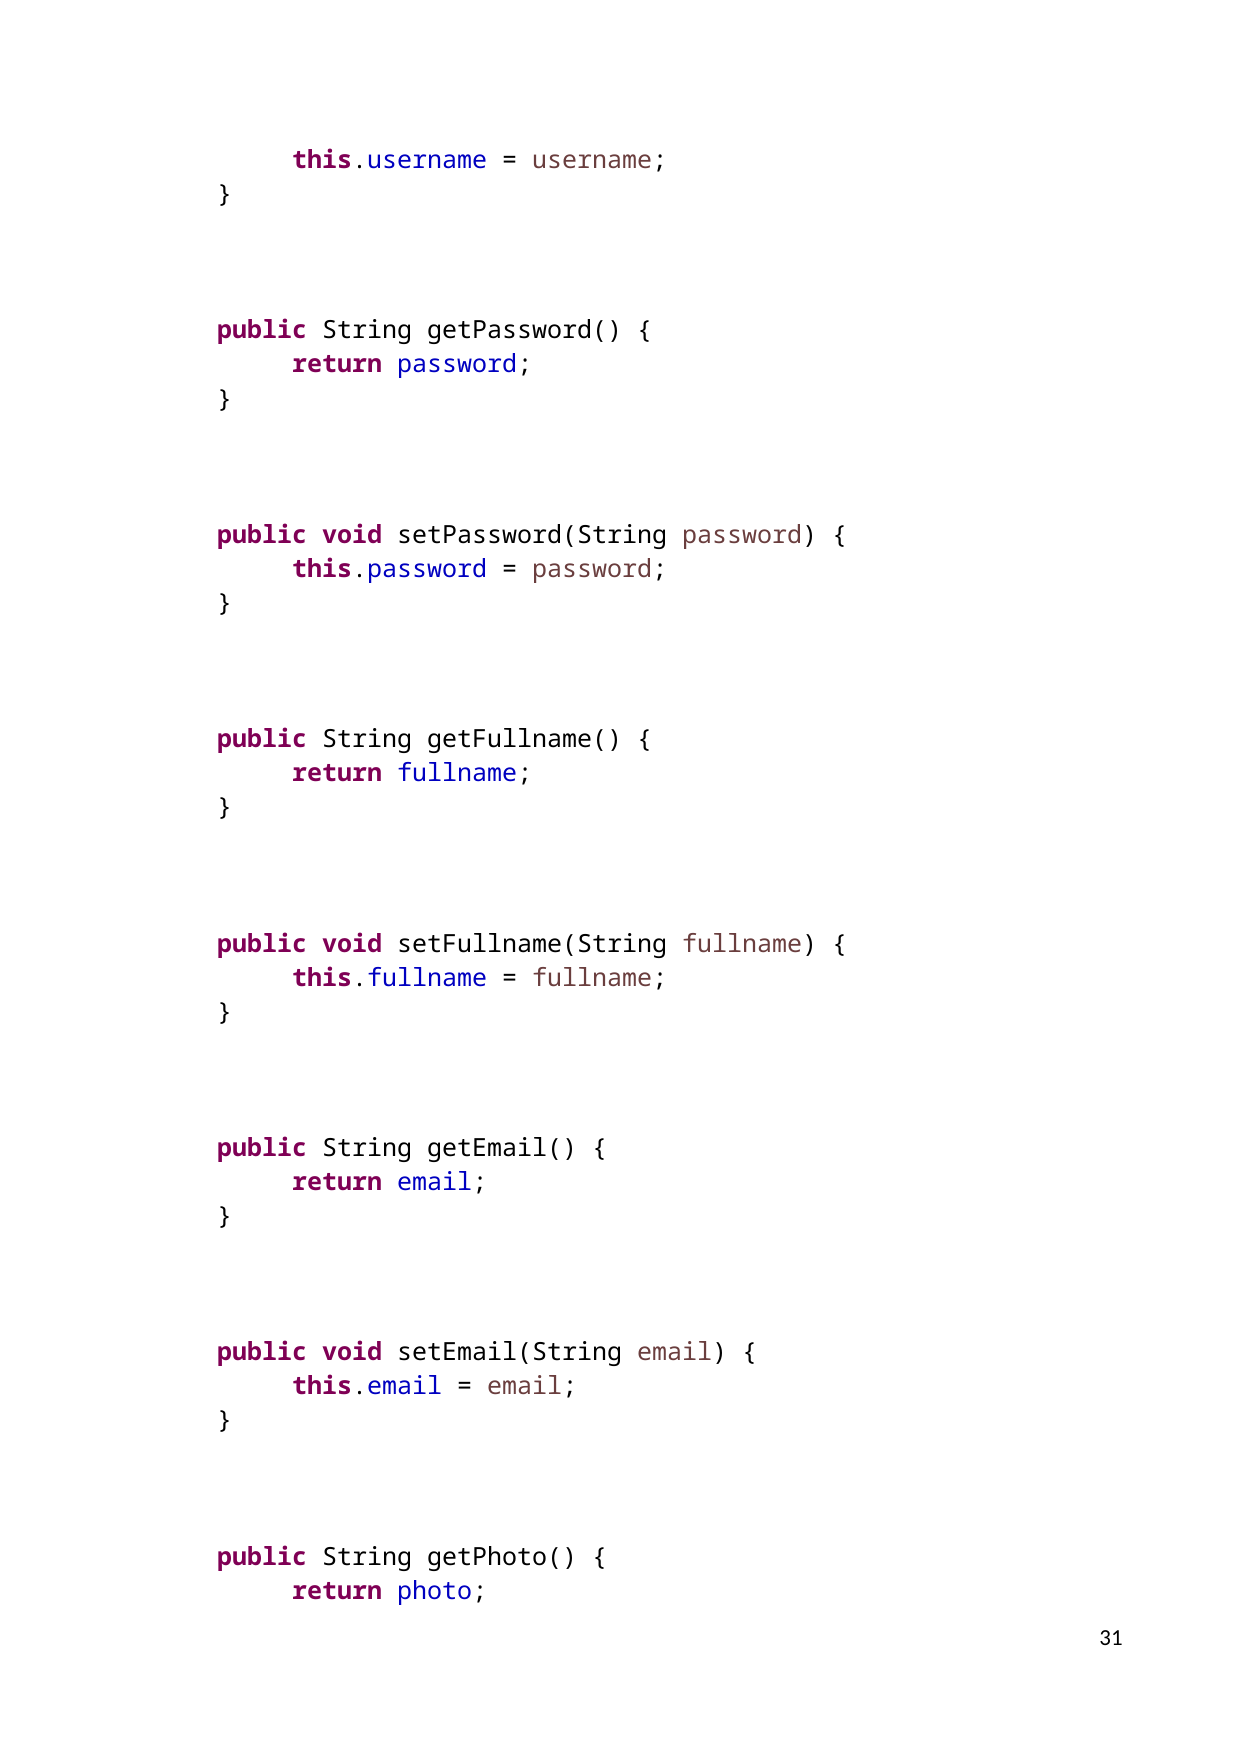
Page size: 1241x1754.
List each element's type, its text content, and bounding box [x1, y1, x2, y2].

text } [142, 1402, 1122, 1436]
text public String getPhoto() { [142, 1538, 1122, 1572]
text } [142, 993, 1122, 1027]
text this.email = email; [142, 1368, 1122, 1402]
text public String getEmail() { [142, 1129, 1122, 1164]
text return password; [142, 346, 1122, 380]
text return email; [142, 1164, 1122, 1198]
text } [142, 1198, 1122, 1232]
text this.username = username; [142, 142, 1122, 176]
text public void setFullname(String fullname) { [142, 925, 1122, 959]
text return fullname; [142, 755, 1122, 789]
text this.fullname = fullname; [142, 959, 1122, 993]
text } [142, 584, 1122, 619]
text public String getFullname() { [142, 721, 1122, 755]
text public String getPassword() { [142, 312, 1122, 346]
text } [142, 380, 1122, 414]
text } [142, 176, 1122, 210]
text public void setEmail(String email) { [142, 1334, 1122, 1368]
text this.password = password; [142, 551, 1122, 584]
text public void setPassword(String password) { [142, 516, 1122, 551]
text } [142, 789, 1122, 823]
text return photo; [142, 1572, 1122, 1606]
